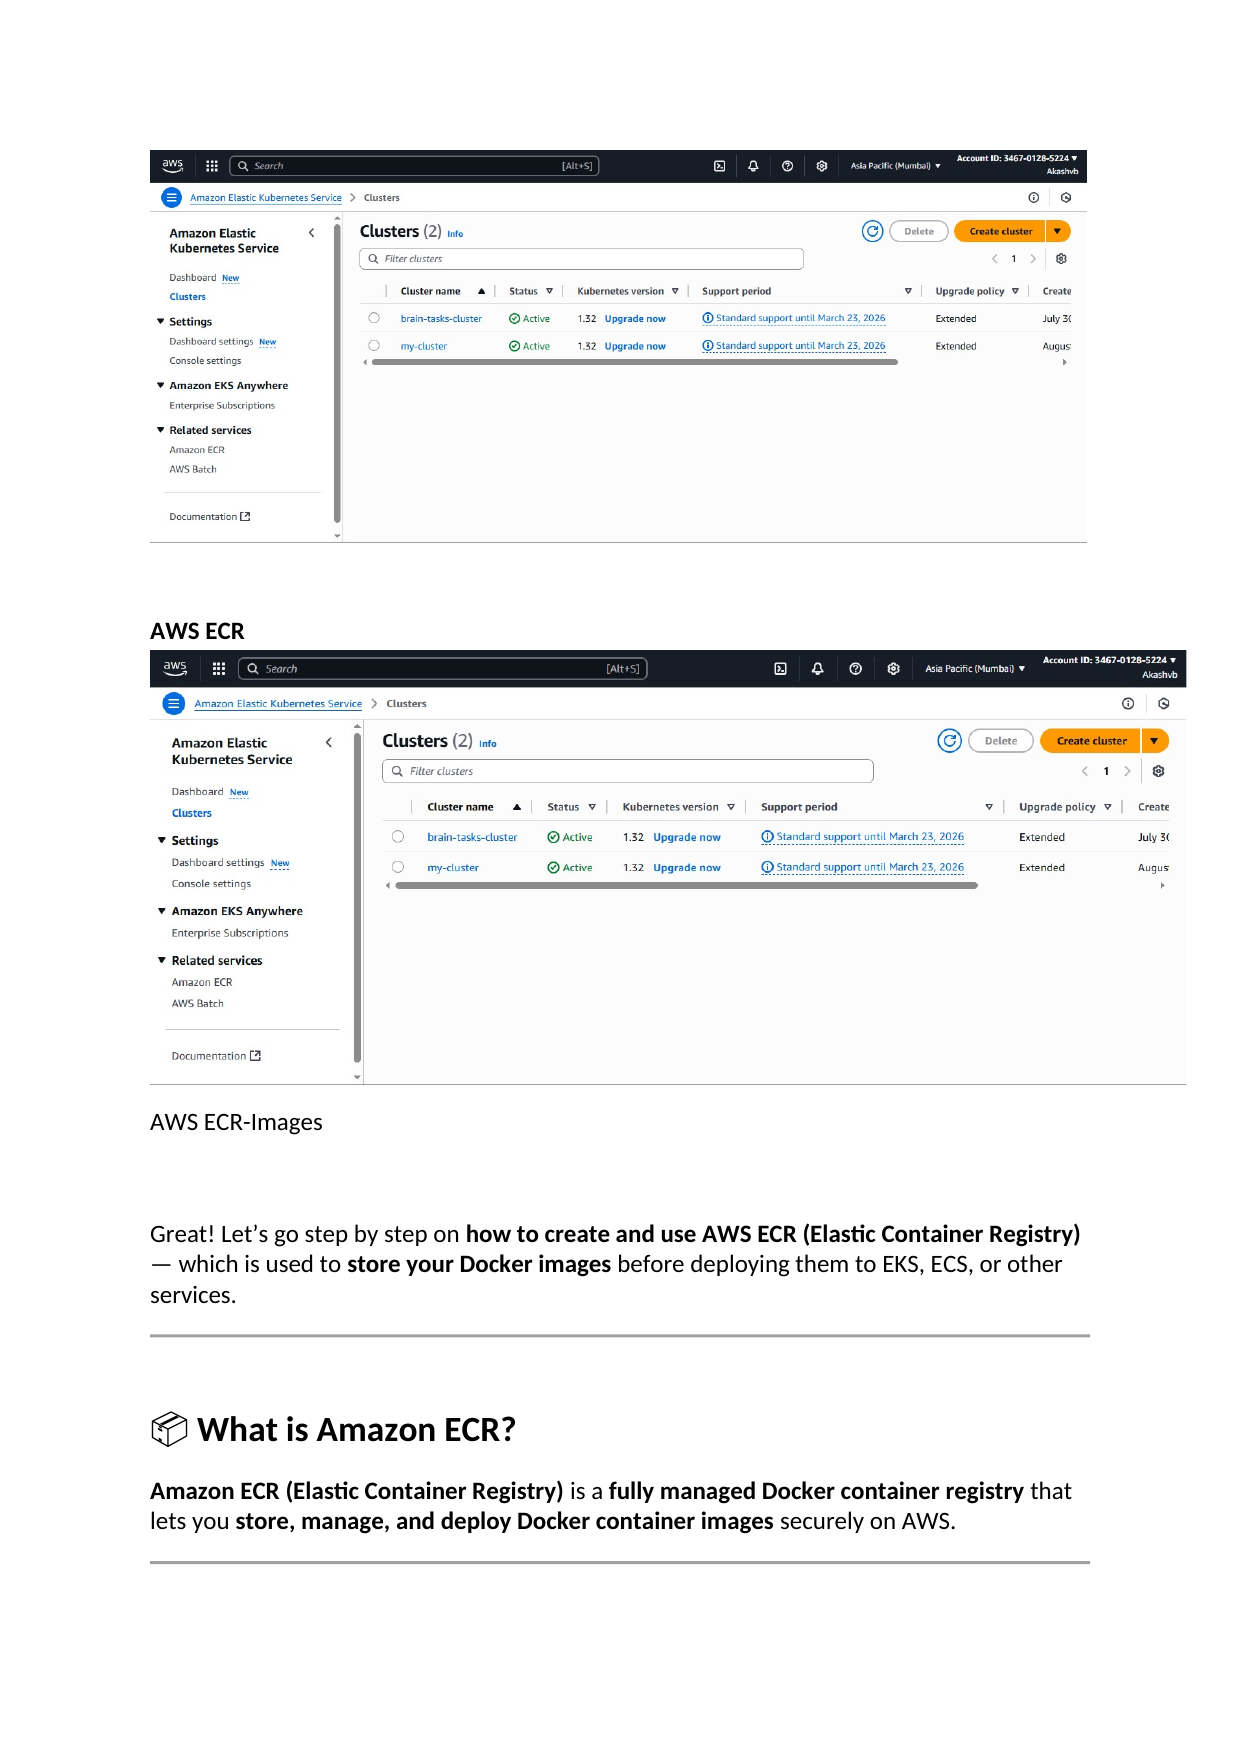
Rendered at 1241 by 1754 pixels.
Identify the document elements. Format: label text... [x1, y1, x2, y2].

text Great! Let’s go step by step on how to create and use AWS ECR (Elastic Container Registry) — which is used to store your Docker images before deploying them to EKS, ECS, or other services. [150, 1218, 1090, 1309]
picture [150, 150, 1087, 543]
picture [150, 650, 1187, 1085]
text AWS ECR-Images [150, 1106, 1090, 1137]
text AWS ECR [150, 615, 1090, 650]
subtitle 📦 What is Amazon ECR? [150, 1407, 1090, 1450]
text Amazon ECR (Elastic Container Registry) is a fully managed Docker container registry that lets you store, manage, and deploy Docker container images securely on AWS. [150, 1475, 1090, 1536]
